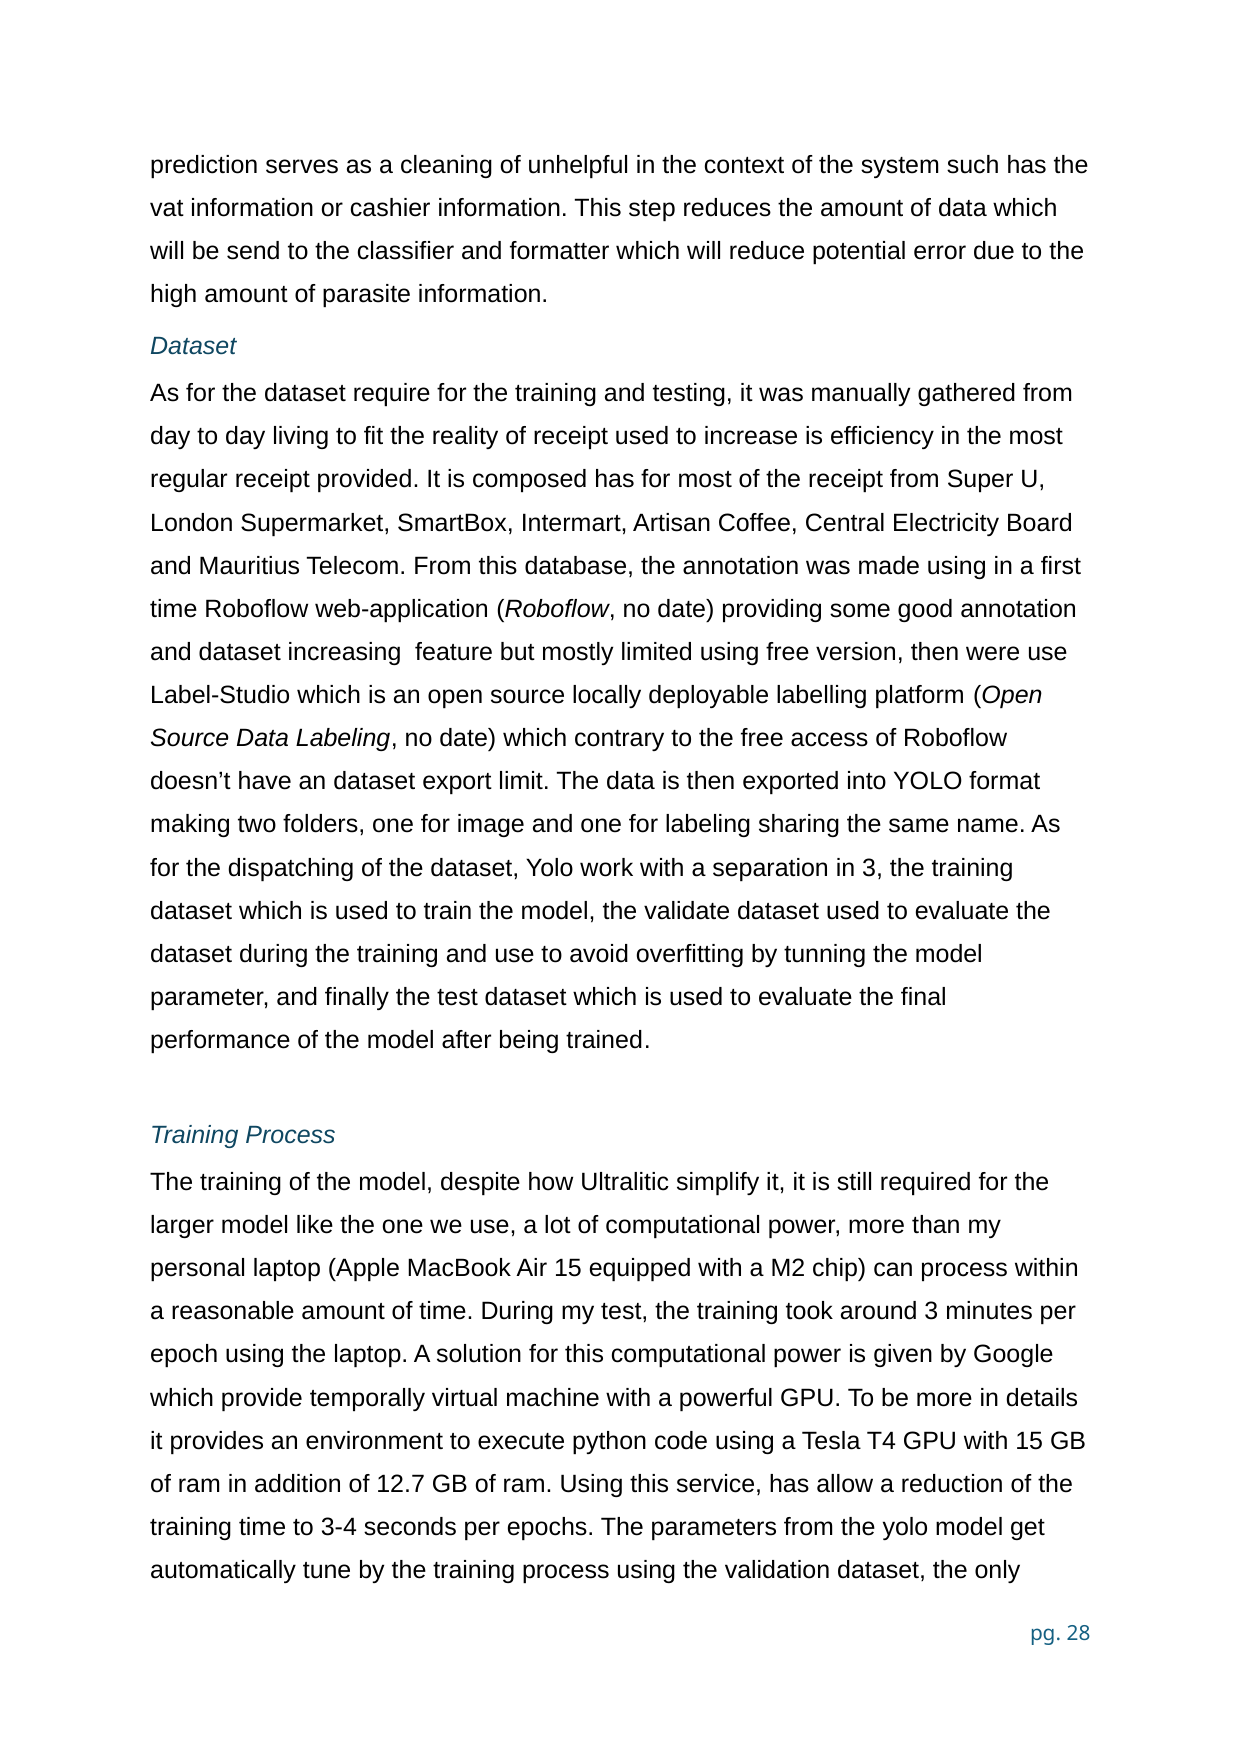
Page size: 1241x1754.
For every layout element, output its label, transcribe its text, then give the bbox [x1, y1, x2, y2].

text As for the dataset require for the training and testing, it was manually gathered from day to day living to fit the reality of receipt used to increase is efficiency in the most regular receipt provided. It is composed has for most of the receipt from Super U, London Supermarket, SmartBox, Intermart, Artisan Coffee, Central Electricity Board and Mauritius Telecom. From this database, the annotation was made using in a first time Roboflow web-application (Roboflow, no date) providing some good annotation and dataset increasing feature but mostly limited using free version, then were use Label-Studio which is an open source locally deployable labelling platform (Open Source Data Labeling, no date) which contrary to the free access of Roboflow doesn’t have an dataset export limit. The data is then exported into YOLO format making two folders, one for image and one for labeling sharing the same name. As for the dispatching of the dataset, Yolo work with a separation in 3, the training dataset which is used to train the model, the validate dataset used to evaluate the dataset during the training and use to avoid overfitting by tunning the model parameter, and finally the test dataset which is used to evaluate the final performance of the model after being trained. [150, 378, 1090, 1054]
subtitle Dataset [150, 331, 1090, 359]
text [150, 1167, 1090, 1584]
subtitle Training Process [150, 1119, 1090, 1148]
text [150, 150, 1090, 308]
